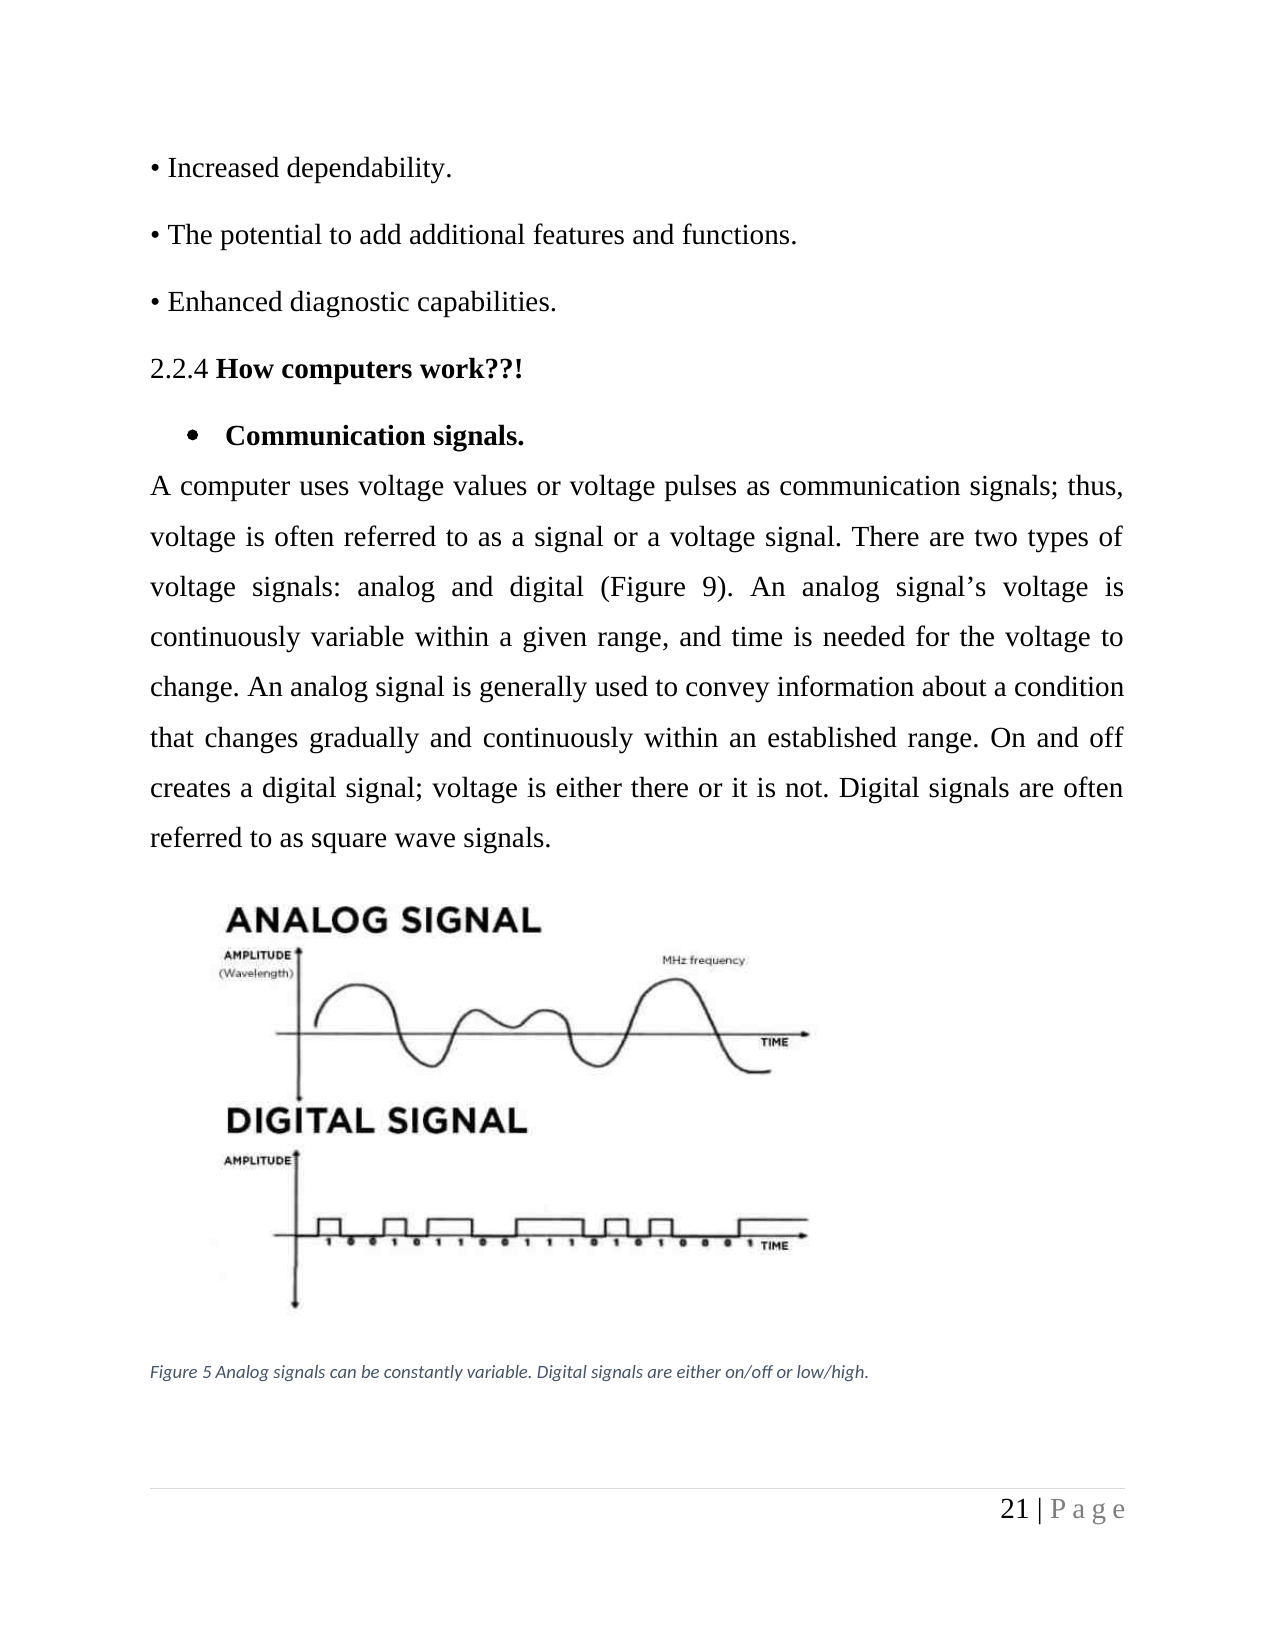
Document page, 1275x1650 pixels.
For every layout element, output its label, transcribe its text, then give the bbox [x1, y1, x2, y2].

text A computer uses voltage values or voltage pulses as communication signals; thus, voltage is often referred to as a signal or a voltage signal. There are two types of voltage signals: analog and digital (Figure 9). An analog signal’s voltage is continuously variable within a given range, and time is needed for the voltage to change. An analog signal is generally used to convey information about a condition that changes gradually and continuously within an established range. On and off creates a digital signal; voltage is either there or it is not. Digital signals are often referred to as square wave signals. [150, 468, 1125, 854]
picture [150, 887, 895, 1327]
text • Increased dependability. [150, 150, 1125, 183]
text • The potential to add additional features and functions. [150, 217, 1125, 251]
list Communication signals. [187, 418, 1125, 452]
text 2.2.4 How computers work??! [150, 351, 1125, 384]
text • Enhanced diagnostic capabilities. [150, 284, 1125, 317]
